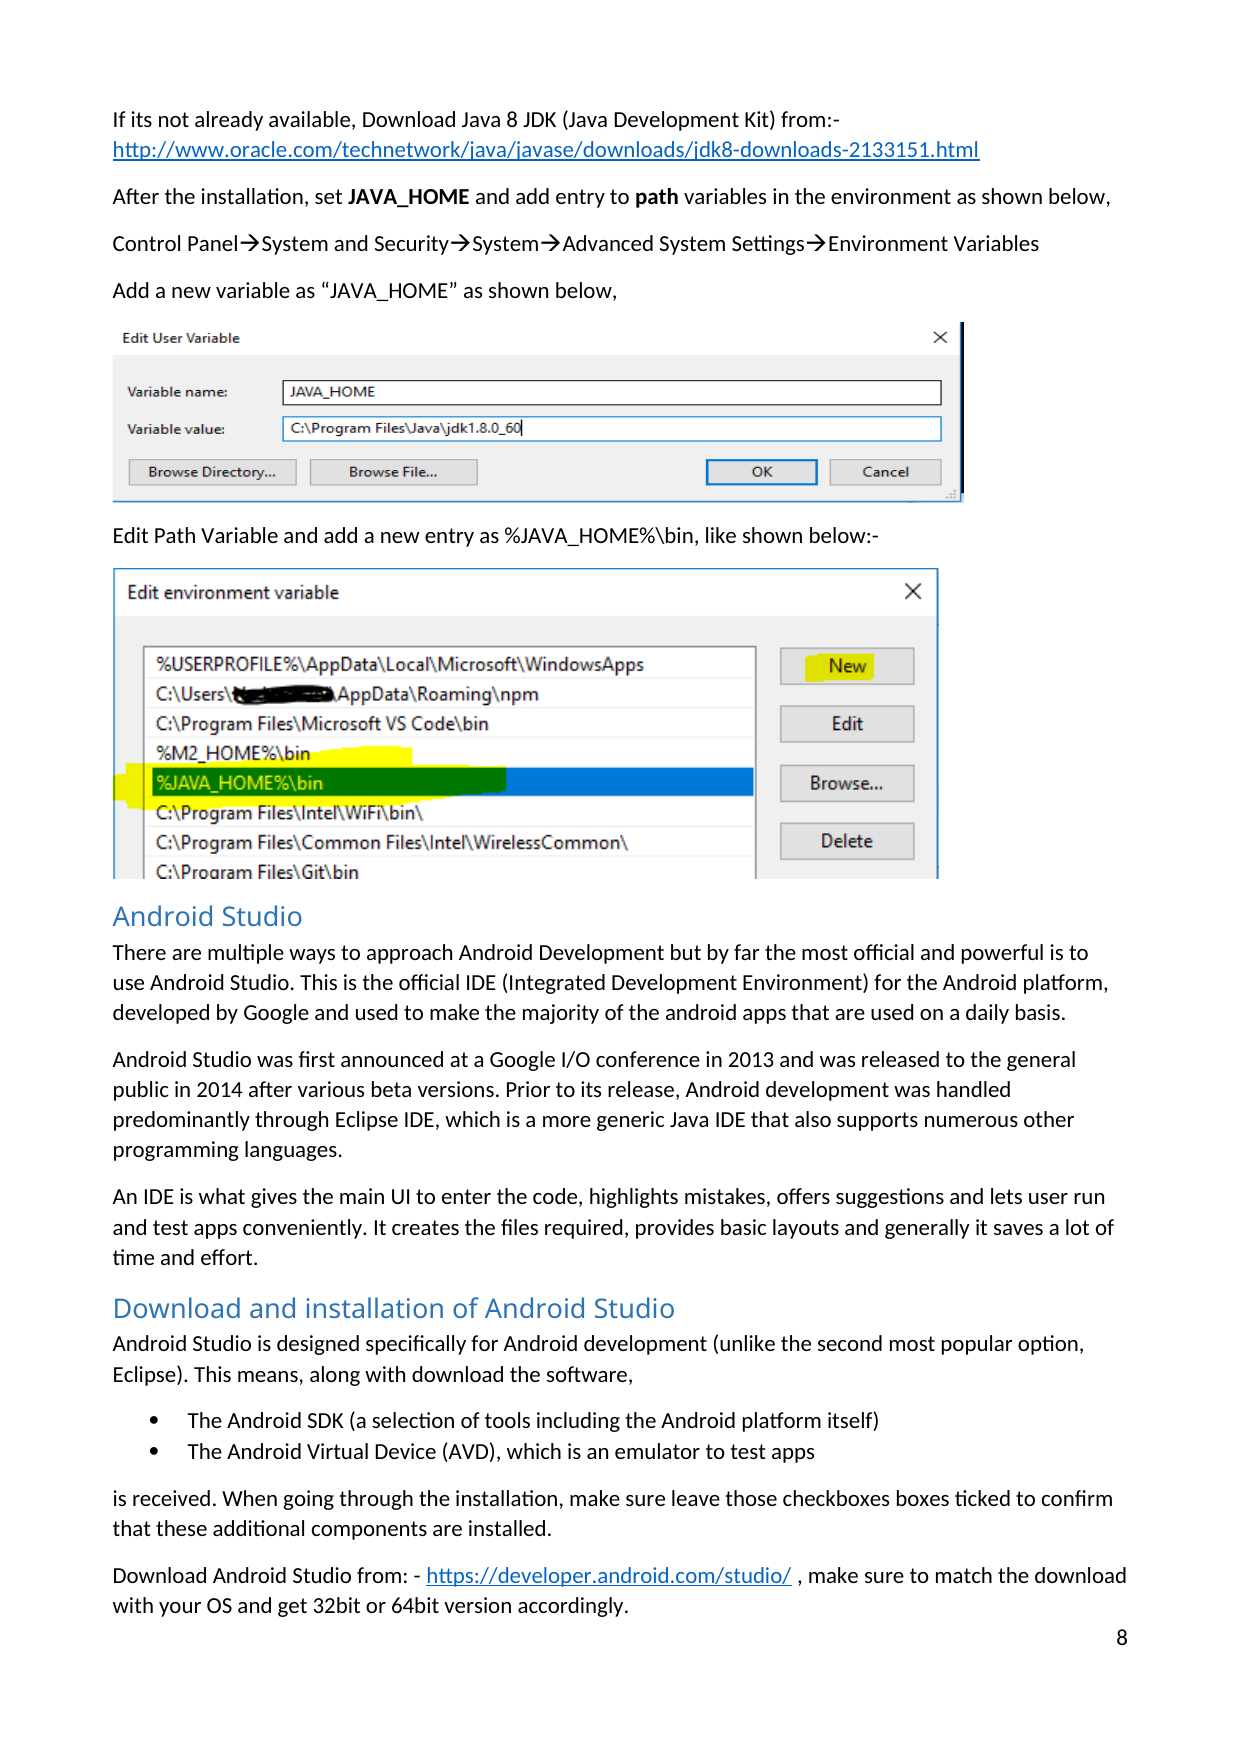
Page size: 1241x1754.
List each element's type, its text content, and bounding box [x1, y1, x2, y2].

text Edit Path Variable and add a new entry as %JAVA_HOME%\bin, like shown below:- [112, 521, 1128, 549]
text There are multiple ways to approach Android Development but by far the most official and powerful is to use Android Studio. This is the official IDE (Integrated Development Environment) for the Android platform, developed by Google and used to make the majority of the android apps that are used on a daily basis. [112, 938, 1128, 1026]
text Download Android Studio from: - https://developer.android.com/studio/ , make sure to match the download with your OS and get 32bit or 64bit version accordingly. [112, 1561, 1128, 1619]
text An IDE is what gives the main UI to enter the code, highlights mistakes, offers suggestions and lets user run and test apps conveniently. It creates the files required, provides basic layouts and generally it saves a lot of time and effort. [112, 1182, 1128, 1271]
subtitle Android Studio [112, 898, 1128, 935]
list The Android SDK (a selection of tools including the Android platform itself) [150, 1407, 1128, 1435]
list The Android Virtual Device (AVD), which is an emulator to test apps [150, 1437, 1128, 1465]
text Add a new variable as “JAVA_HOME” as shown below, [112, 276, 1128, 304]
picture [112, 322, 964, 503]
text Android Studio was first announced at a Google I/O conference in 2013 and was released to the general public in 2014 after various beta versions. Prior to its release, Android development was handled predominantly through Eclipse IDE, which is a more generic Java IDE that also supports numerous other programming languages. [112, 1045, 1128, 1164]
text Android Studio is designed specifically for Android development (unlike the second most popular option, Eclipse). This means, along with download the software, [112, 1329, 1128, 1388]
text Control PanelSystem and SecuritySystemAdvanced System SettingsEnvironment Variables [112, 229, 1128, 257]
picture [112, 568, 939, 879]
text If its not already available, Download Java 8 JDK (Java Development Kit) from:- http://www.oracle.com/technetwork/java/javase/downloads/jdk8-downloads-2133151.html [112, 105, 1128, 163]
subtitle Download and installation of Android Studio [112, 1290, 1128, 1327]
text After the installation, set JAVA_HOME and add entry to path variables in the environment as shown below, [112, 182, 1128, 210]
text is received. When going through the installation, make sure leave those checkboxes boxes ticked to confirm that these additional components are installed. [112, 1484, 1128, 1542]
